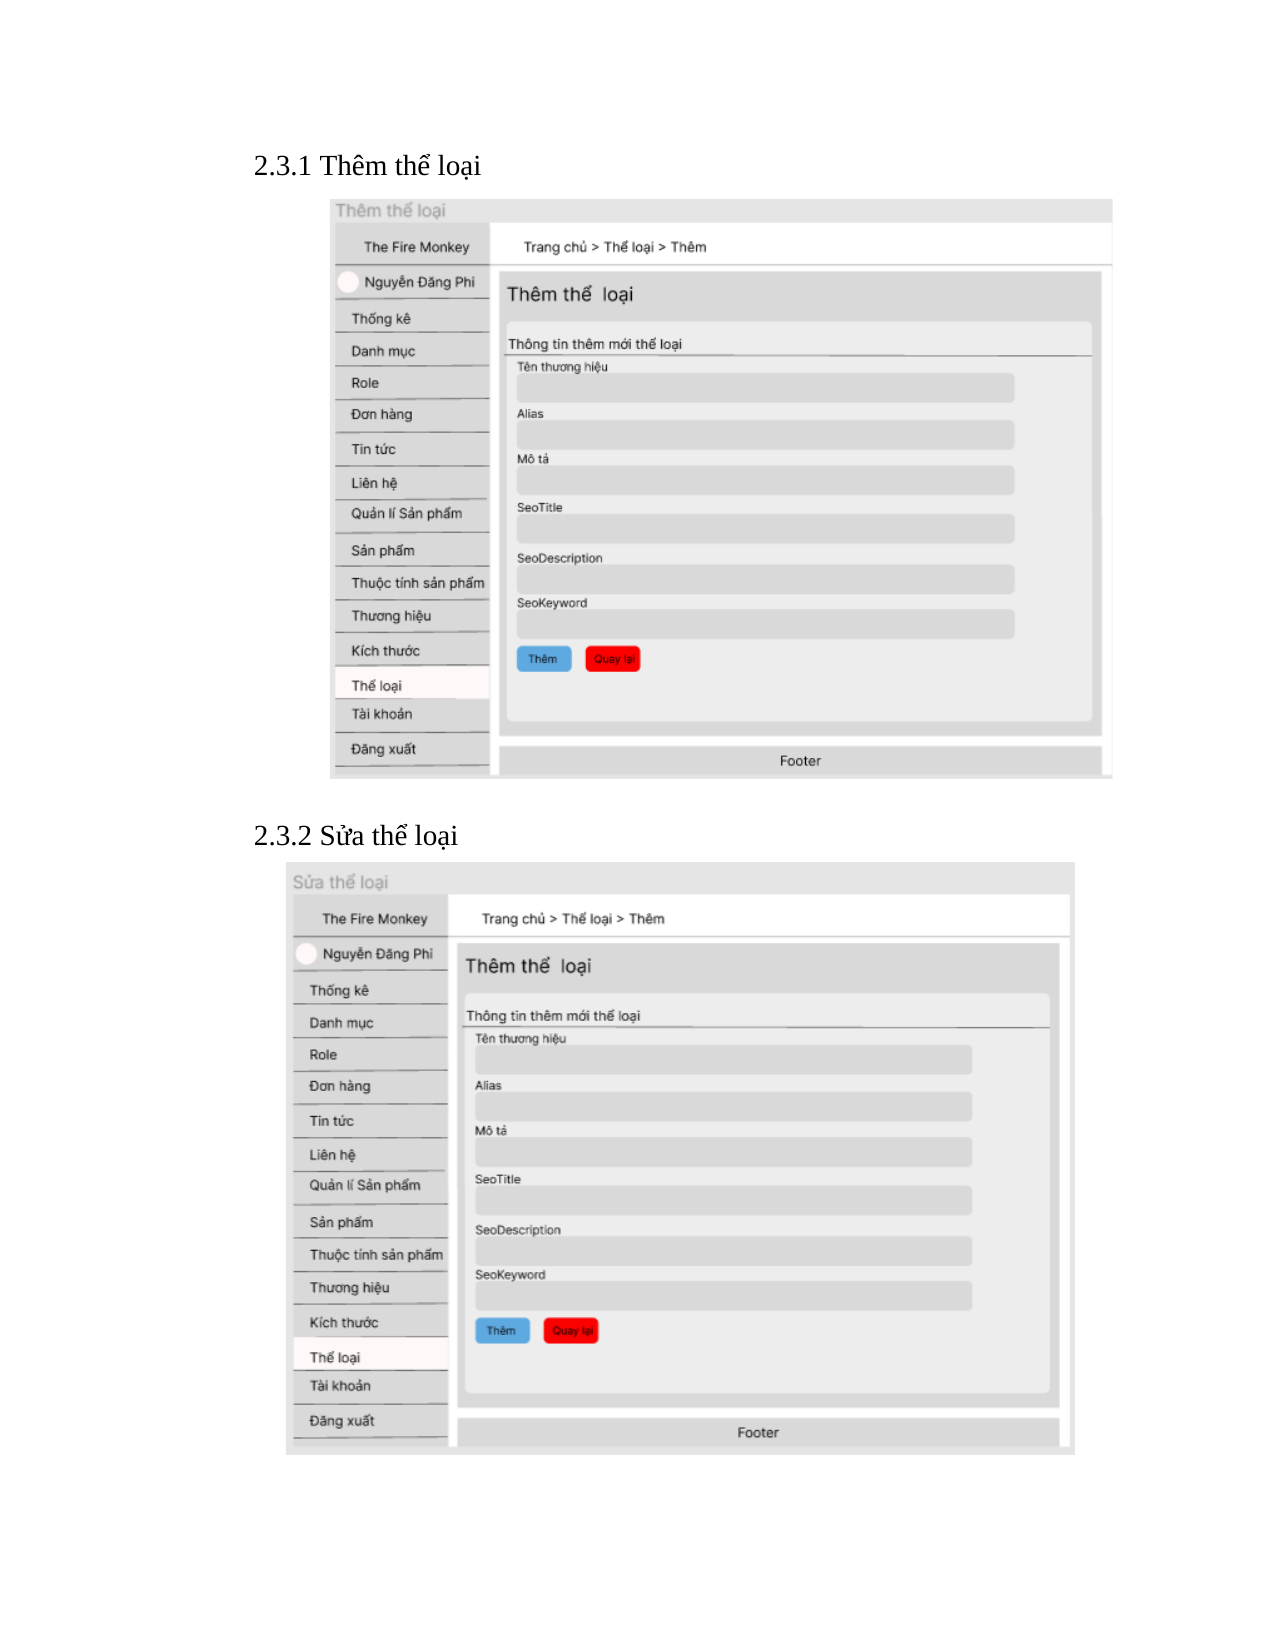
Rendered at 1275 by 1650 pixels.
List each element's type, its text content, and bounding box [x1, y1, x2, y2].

picture [328, 199, 1113, 777]
subtitle 2.3.1 Thêm thể loại [254, 148, 1157, 181]
picture [284, 862, 1075, 1453]
